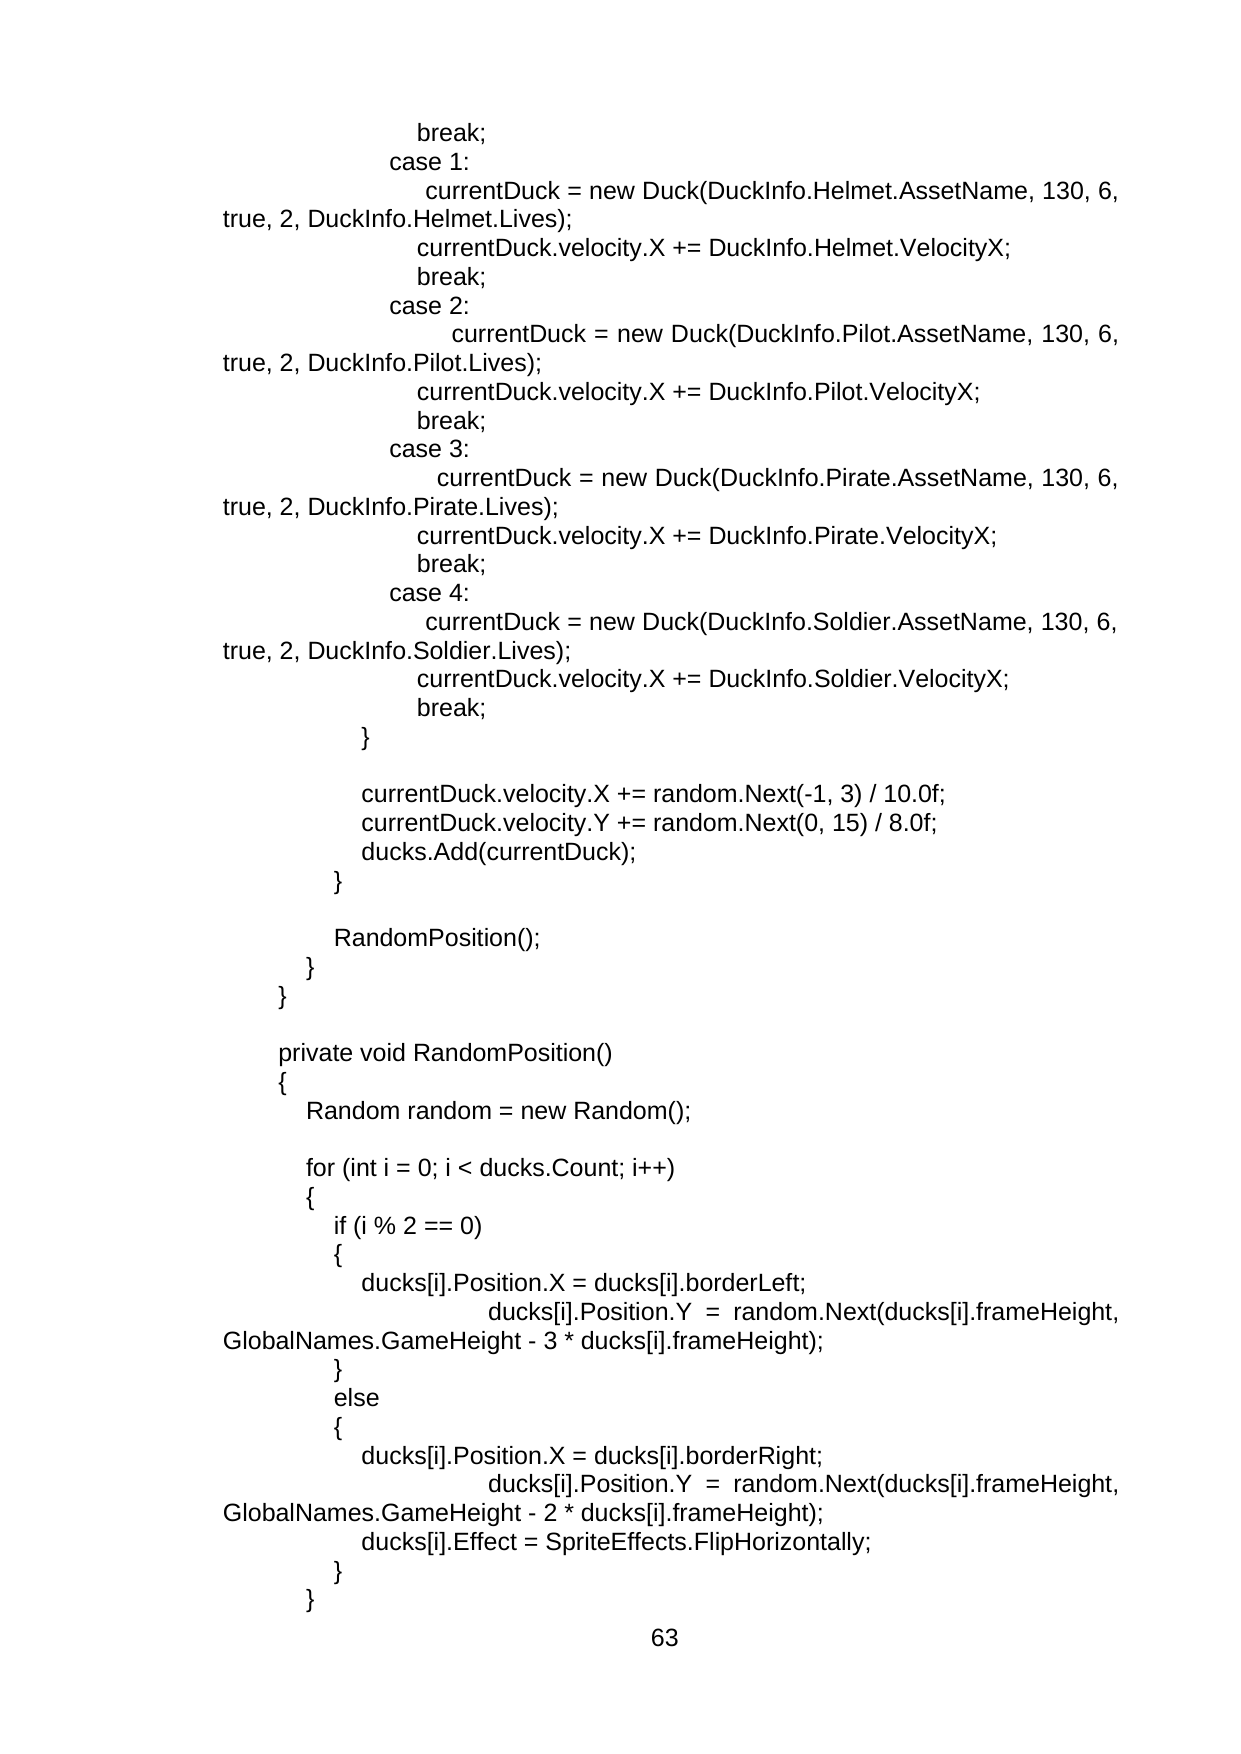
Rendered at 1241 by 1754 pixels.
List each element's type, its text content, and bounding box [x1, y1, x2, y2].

text currentDuck.velocity.X += DuckInfo.Pirate.VelocityX; [223, 521, 1122, 549]
text currentDuck = new Duck(DuckInfo.Pirate.AssetName, 130, 6, true, 2, DuckInfo.Pirate.Lives); [223, 463, 1122, 521]
text break; [223, 262, 1122, 291]
text case 2: [223, 291, 1122, 319]
text } [223, 952, 1122, 981]
text break; [223, 118, 1122, 147]
text if (i % 2 == 0) [223, 1211, 1122, 1239]
text ducks[i].Position.Y = random.Next(ducks[i].frameHeight, GlobalNames.GameHeight - 3 * ducks[i].frameHeight); [223, 1297, 1122, 1354]
text { [223, 1239, 1122, 1268]
text case 1: [223, 147, 1122, 176]
text for (int i = 0; i < ducks.Count; i++) [223, 1153, 1122, 1182]
text } [223, 1584, 1122, 1613]
text case 4: [223, 578, 1122, 607]
text } [223, 1354, 1122, 1383]
text { [223, 1182, 1122, 1211]
text Random random = new Random(); [223, 1096, 1122, 1124]
text RandomPosition(); [223, 923, 1122, 952]
text currentDuck.velocity.X += DuckInfo.Helmet.VelocityX; [223, 233, 1122, 262]
text private void RandomPosition() [223, 1038, 1122, 1067]
text break; [223, 693, 1122, 722]
text ducks[i].Position.X = ducks[i].borderRight; [223, 1441, 1122, 1469]
text { [223, 1067, 1122, 1096]
text break; [223, 549, 1122, 578]
text currentDuck = new Duck(DuckInfo.Helmet.AssetName, 130, 6, true, 2, DuckInfo.Helmet.Lives); [223, 176, 1122, 233]
text } [223, 1556, 1122, 1584]
text currentDuck.velocity.X += random.Next(-1, 3) / 10.0f; [223, 779, 1122, 808]
text { [223, 1412, 1122, 1441]
text ducks[i].Position.X = ducks[i].borderLeft; [223, 1268, 1122, 1297]
text currentDuck.velocity.X += DuckInfo.Pilot.VelocityX; [223, 377, 1122, 406]
text else [223, 1383, 1122, 1412]
text break; [223, 406, 1122, 434]
text } [223, 866, 1122, 894]
text } [223, 981, 1122, 1009]
text case 3: [223, 434, 1122, 463]
text } [223, 722, 1122, 751]
text currentDuck = new Duck(DuckInfo.Soldier.AssetName, 130, 6, true, 2, DuckInfo.Soldier.Lives); [223, 607, 1122, 664]
text ducks[i].Effect = SpriteEffects.FlipHorizontally; [223, 1527, 1122, 1556]
text currentDuck = new Duck(DuckInfo.Pilot.AssetName, 130, 6, true, 2, DuckInfo.Pilot.Lives); [223, 319, 1122, 377]
text currentDuck.velocity.Y += random.Next(0, 15) / 8.0f; [223, 808, 1122, 837]
text ducks[i].Position.Y = random.Next(ducks[i].frameHeight, GlobalNames.GameHeight - 2 * ducks[i].frameHeight); [223, 1469, 1122, 1527]
text ducks.Add(currentDuck); [223, 837, 1122, 866]
text currentDuck.velocity.X += DuckInfo.Soldier.VelocityX; [223, 664, 1122, 693]
